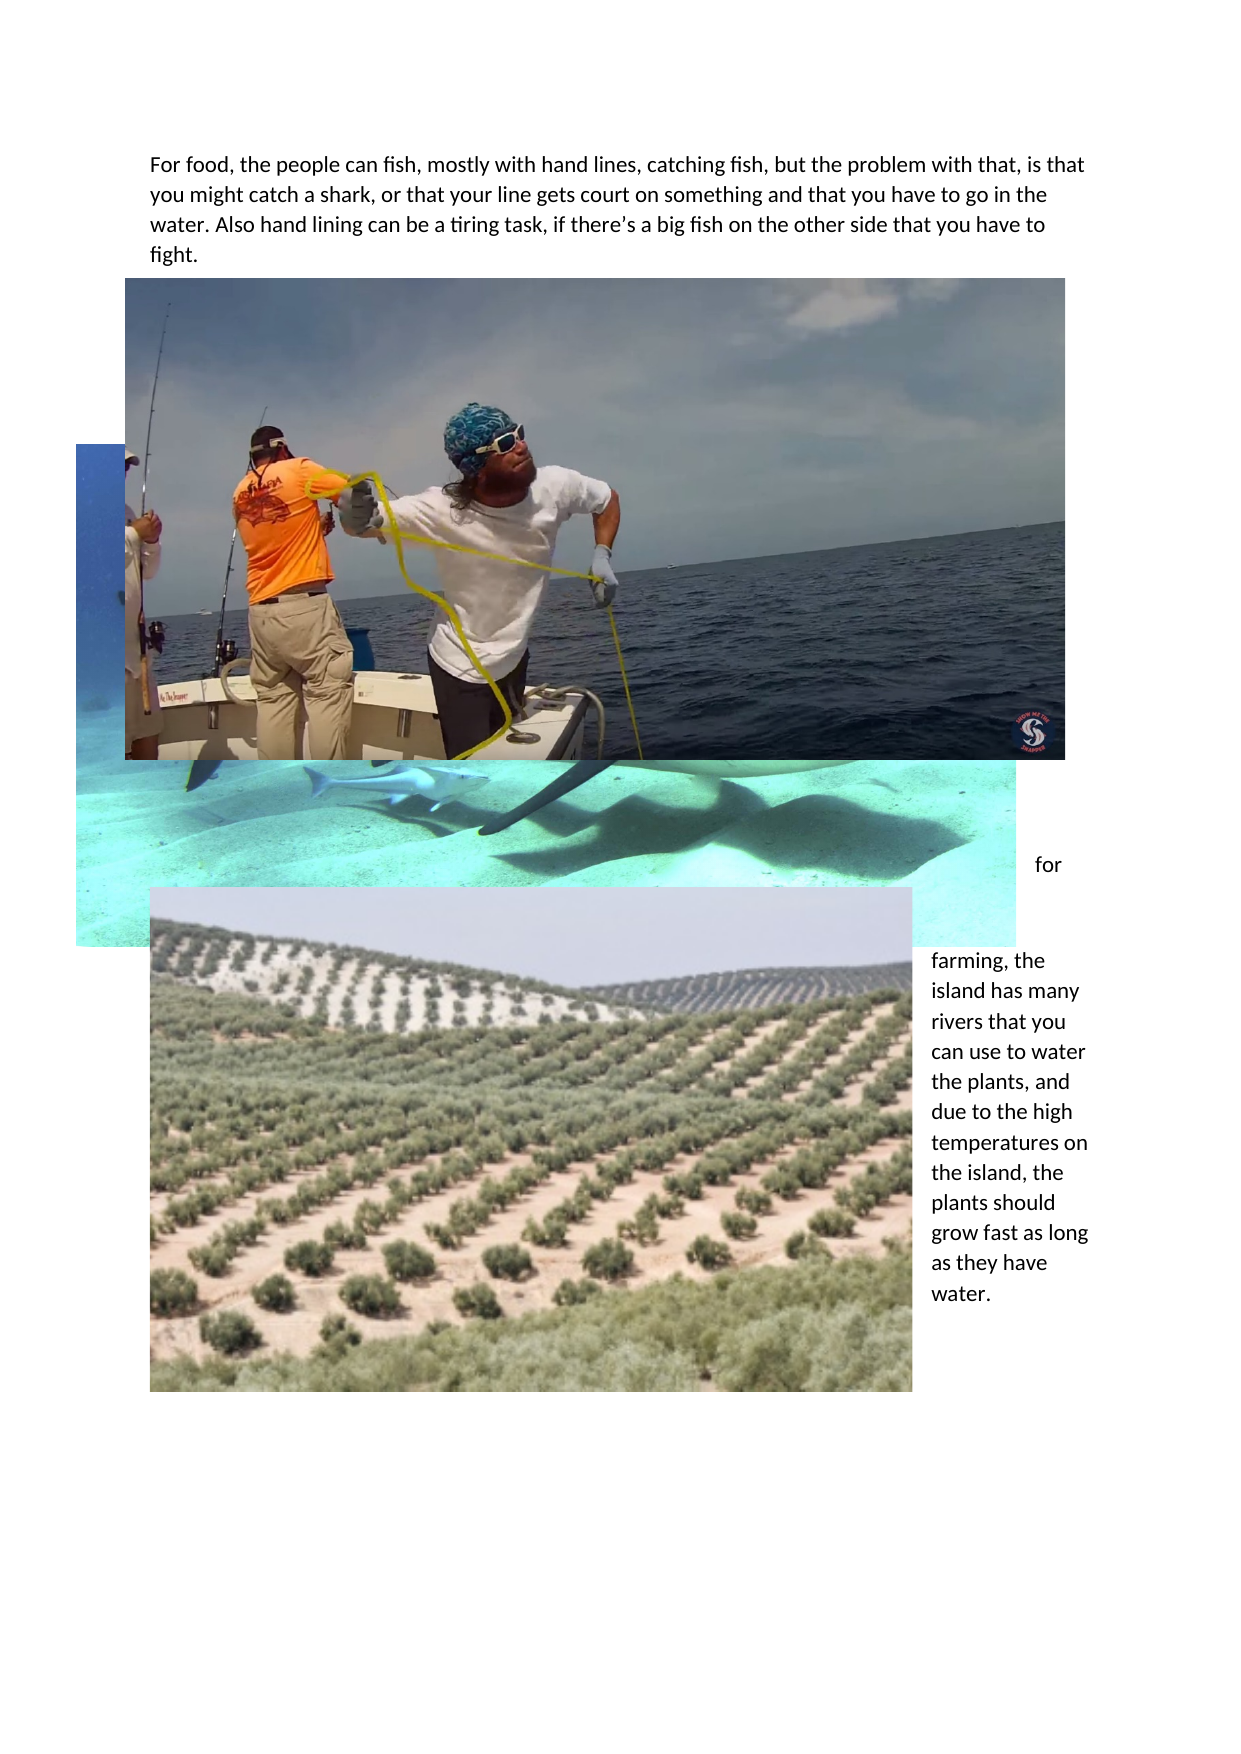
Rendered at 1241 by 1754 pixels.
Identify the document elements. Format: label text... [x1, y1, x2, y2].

text for farming, the island has many rivers that you can use to water the plants, and due to the high temperatures on the island, the plants should grow fast as long as they have water. [913, 850, 1090, 1307]
text For food, the people can fish, mostly with hand lines, catching fish, but the problem with that, is that you might catch a shark, or that your line gets court on something and that you have to go in the water. Also hand lining can be a tiring task, if there’s a big fish on the other side that you have to fight. [150, 150, 1090, 269]
picture [76, 278, 1066, 1392]
